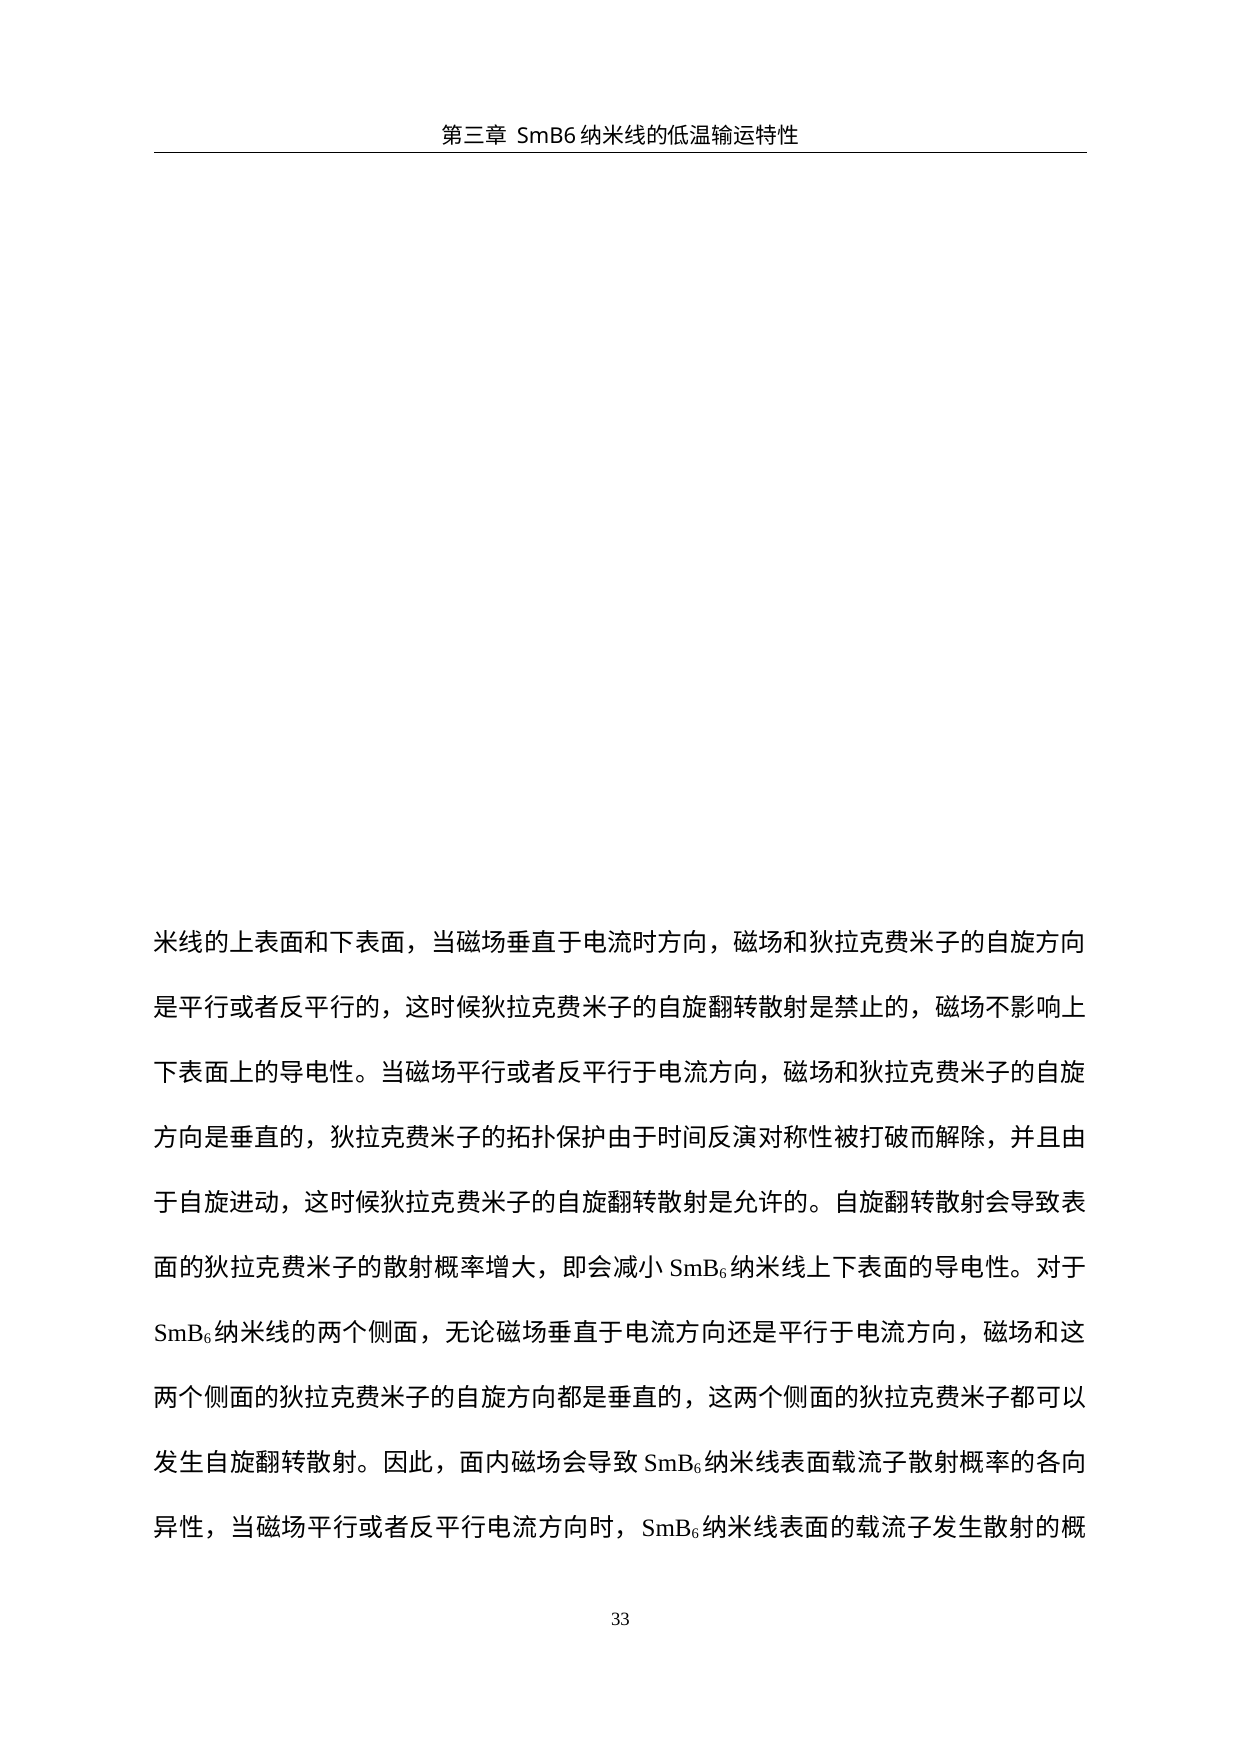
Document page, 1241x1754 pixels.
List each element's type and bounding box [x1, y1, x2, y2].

text [153, 193, 1087, 1558]
